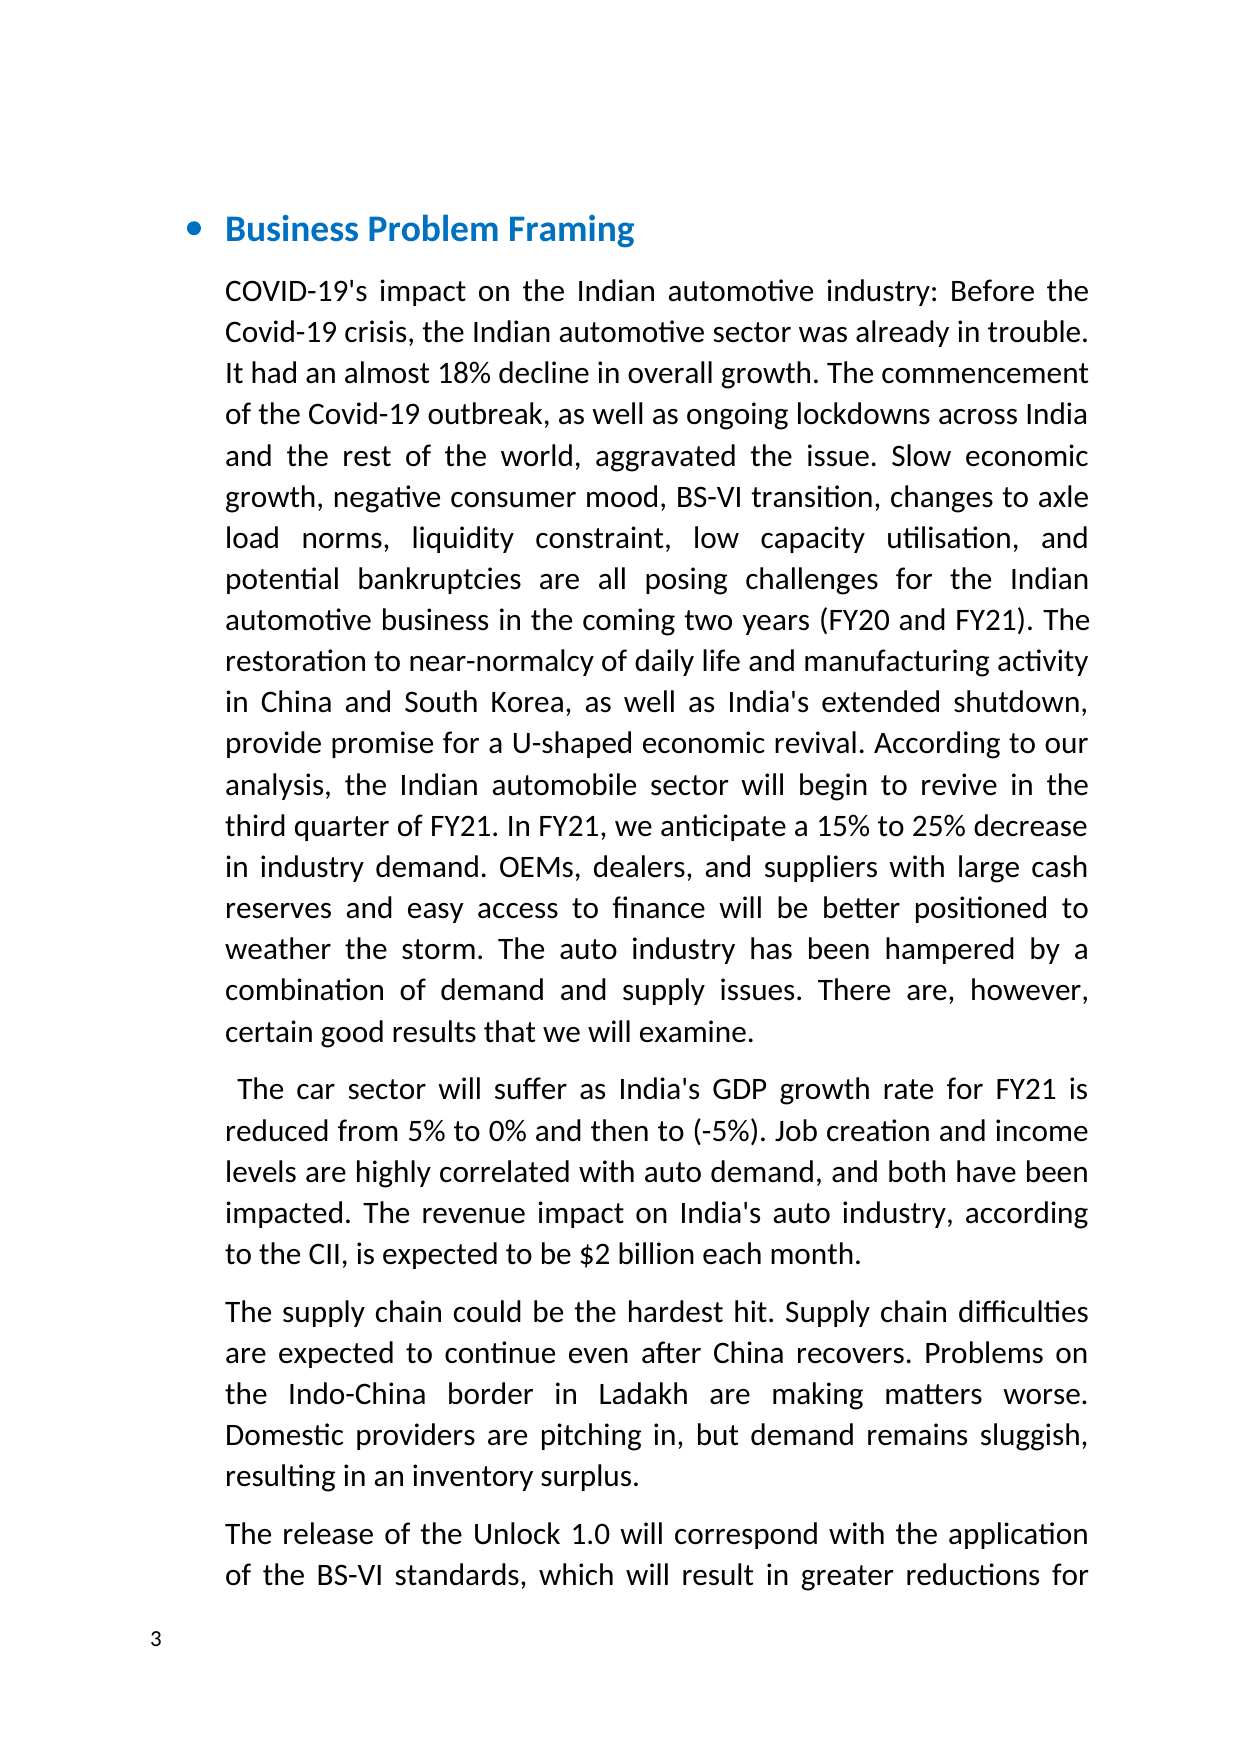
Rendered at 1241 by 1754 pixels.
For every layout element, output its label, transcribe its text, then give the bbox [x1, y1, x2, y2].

list Business Problem Framing [187, 205, 1090, 251]
text The supply chain could be the hardest hit. Supply chain difficulties are expected to continue even after China recovers. Problems on the Indo-China border in Ladakh are making matters worse. Domestic providers are pitching in, but demand remains sluggish, resulting in an inventory surplus. [225, 1292, 1090, 1494]
text The car sector will suffer as India's GDP growth rate for FY21 is reduced from 5% to 0% and then to (-5%). Job creation and income levels are highly correlated with auto demand, and both have been impacted. The revenue impact on India's auto industry, according to the CII, is expected to be $2 billion each month. [225, 1069, 1090, 1272]
text COVID-19's impact on the Indian automotive industry: Before the Covid-19 crisis, the Indian automotive sector was already in trouble. It had an almost 18% decline in overall growth. The commencement of the Covid-19 outbreak, as well as ongoing lockdowns across India and the rest of the world, aggravated the issue. Slow economic growth, negative consumer mood, BS-VI transition, changes to axle load norms, liquidity constraint, low capacity utilisation, and potential bankruptcies are all posing challenges for the Indian automotive business in the coming two years (FY20 and FY21). The restoration to near-normalcy of daily life and manufacturing activity in China and South Korea, as well as India's extended shutdown, provide promise for a U-shaped economic revival. According to our analysis, the Indian automobile sector will begin to revive in the third quarter of FY21. In FY21, we anticipate a 15% to 25% decrease in industry demand. OEMs, dealers, and suppliers with large cash reserves and easy access to finance will be better positioned to weather the storm. The auto industry has been hampered by a combination of demand and supply issues. There are, however, certain good results that we will examine. [225, 271, 1090, 1050]
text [225, 1514, 1090, 1593]
